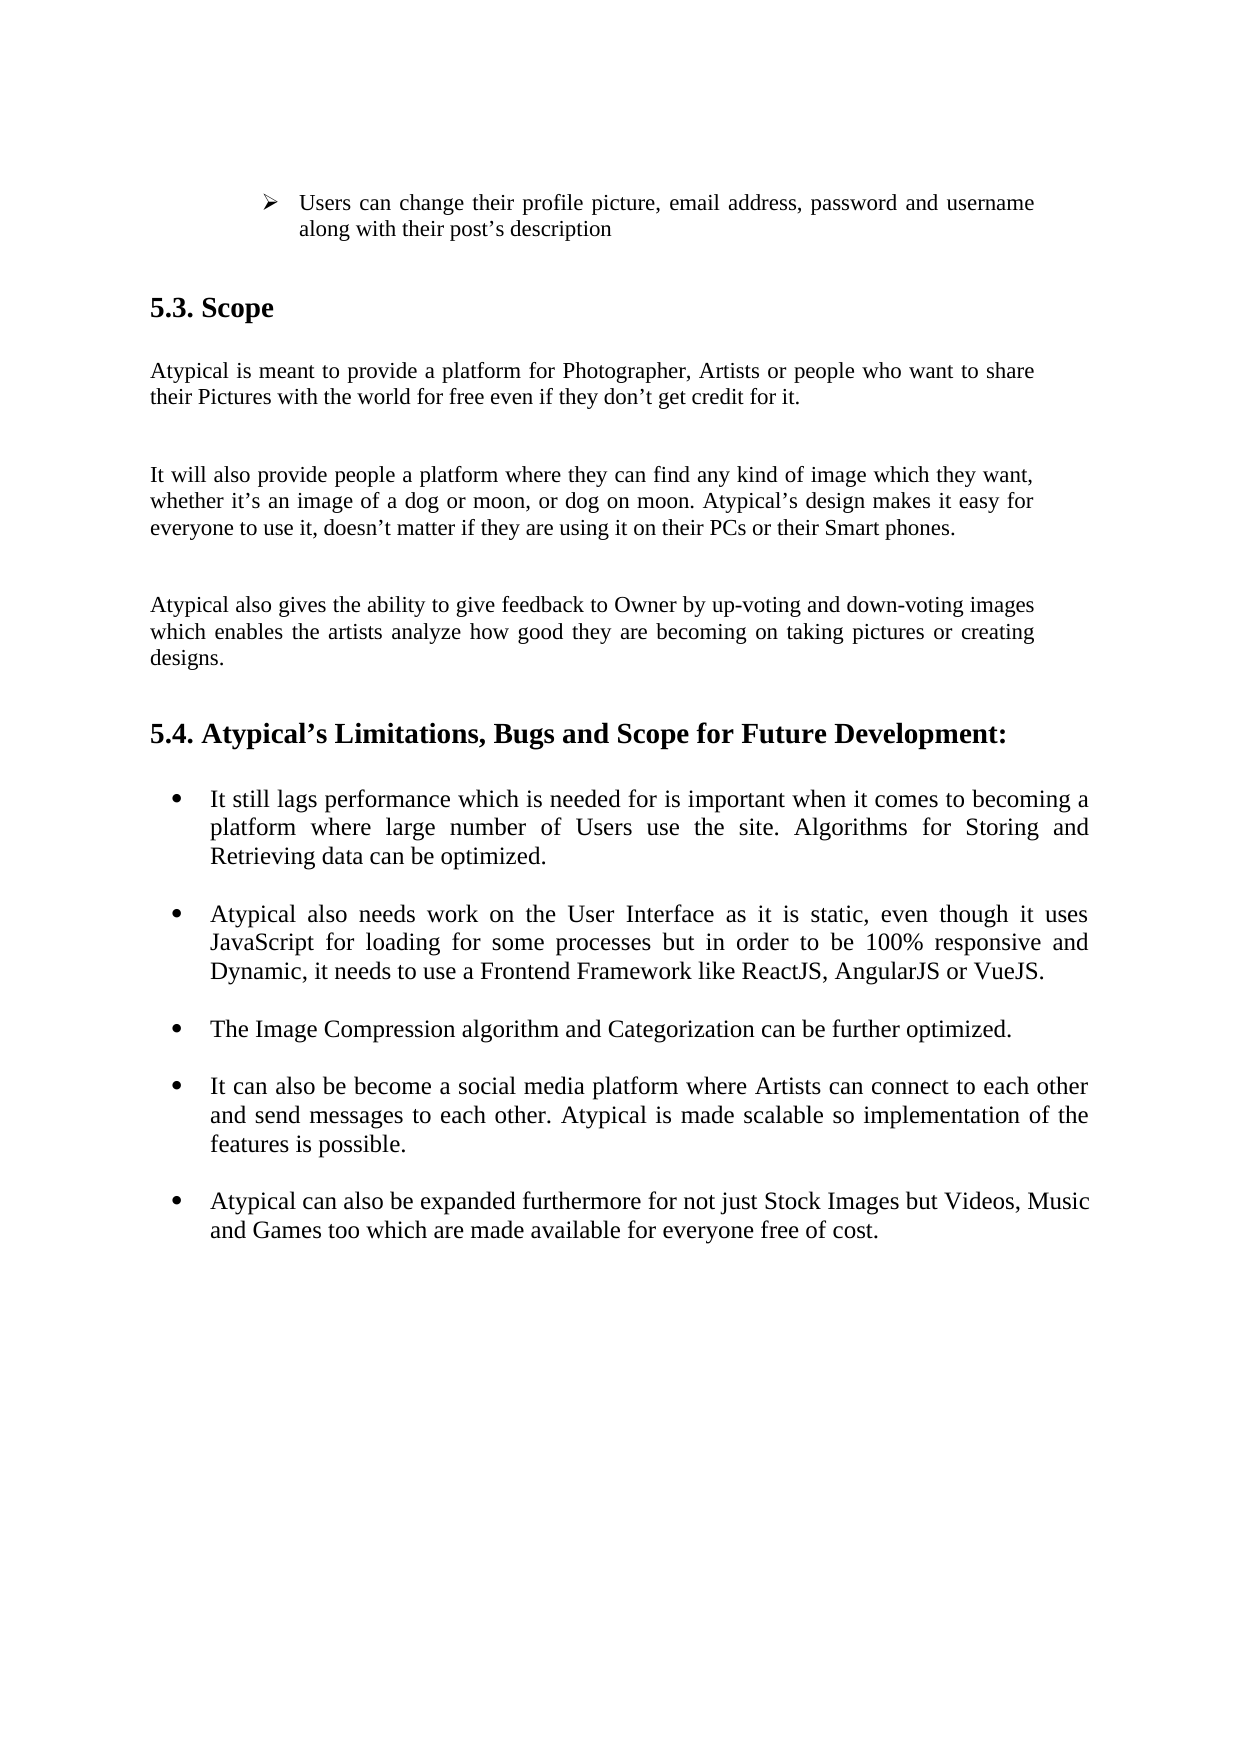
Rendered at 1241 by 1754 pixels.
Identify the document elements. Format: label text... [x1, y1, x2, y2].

text It will also provide people a platform where they can find any kind of image which they want, whether it’s an image of a dog or moon, or dog on moon. Atypical’s design makes it easy for everyone to use it, doesn’t matter if they are using it on their PCs or their Smart phones. [150, 461, 1036, 540]
list The Image Compression algorithm and Categorization can be further optimized. [172, 1014, 1090, 1042]
list It can also be become a social media platform where Artists can connect to each other and send messages to each other. Atypical is made scalable so implementation of the features is possible. [172, 1071, 1090, 1157]
list Atypical can also be expanded furthermore for not just Stock Images but Videos, Music and Games too which are made available for everyone free of cost. [172, 1186, 1090, 1244]
text Atypical also gives the ability to give feedback to Owner by up-voting and down-voting images which enables the artists analyze how good they are becoming on taking pictures or creating designs. [150, 592, 1036, 671]
text 5.3. Scope [150, 290, 1090, 323]
text 5.4. Atypical’s Limitations, Bugs and Scope for Future Development: [150, 717, 1090, 750]
text Atypical is meant to provide a platform for Photographer, Artists or people who want to share their Pictures with the world for free even if they don’t get credit for it. [150, 357, 1036, 410]
list Atypical also needs work on the User Interface as it is static, even though it uses JavaScript for loading for some processes but in order to be 100% responsive and Dynamic, it needs to use a Frontend Framework like ReactJS, AngularJS or VueJS. [172, 899, 1090, 985]
list It still lags performance which is needed for is important when it comes to becoming a platform where large number of Users use the site. Algorithms for Storing and Retrieving data can be optimized. [172, 784, 1090, 870]
list Users can change their profile picture, email address, password and username along with their post’s description [261, 189, 1036, 242]
